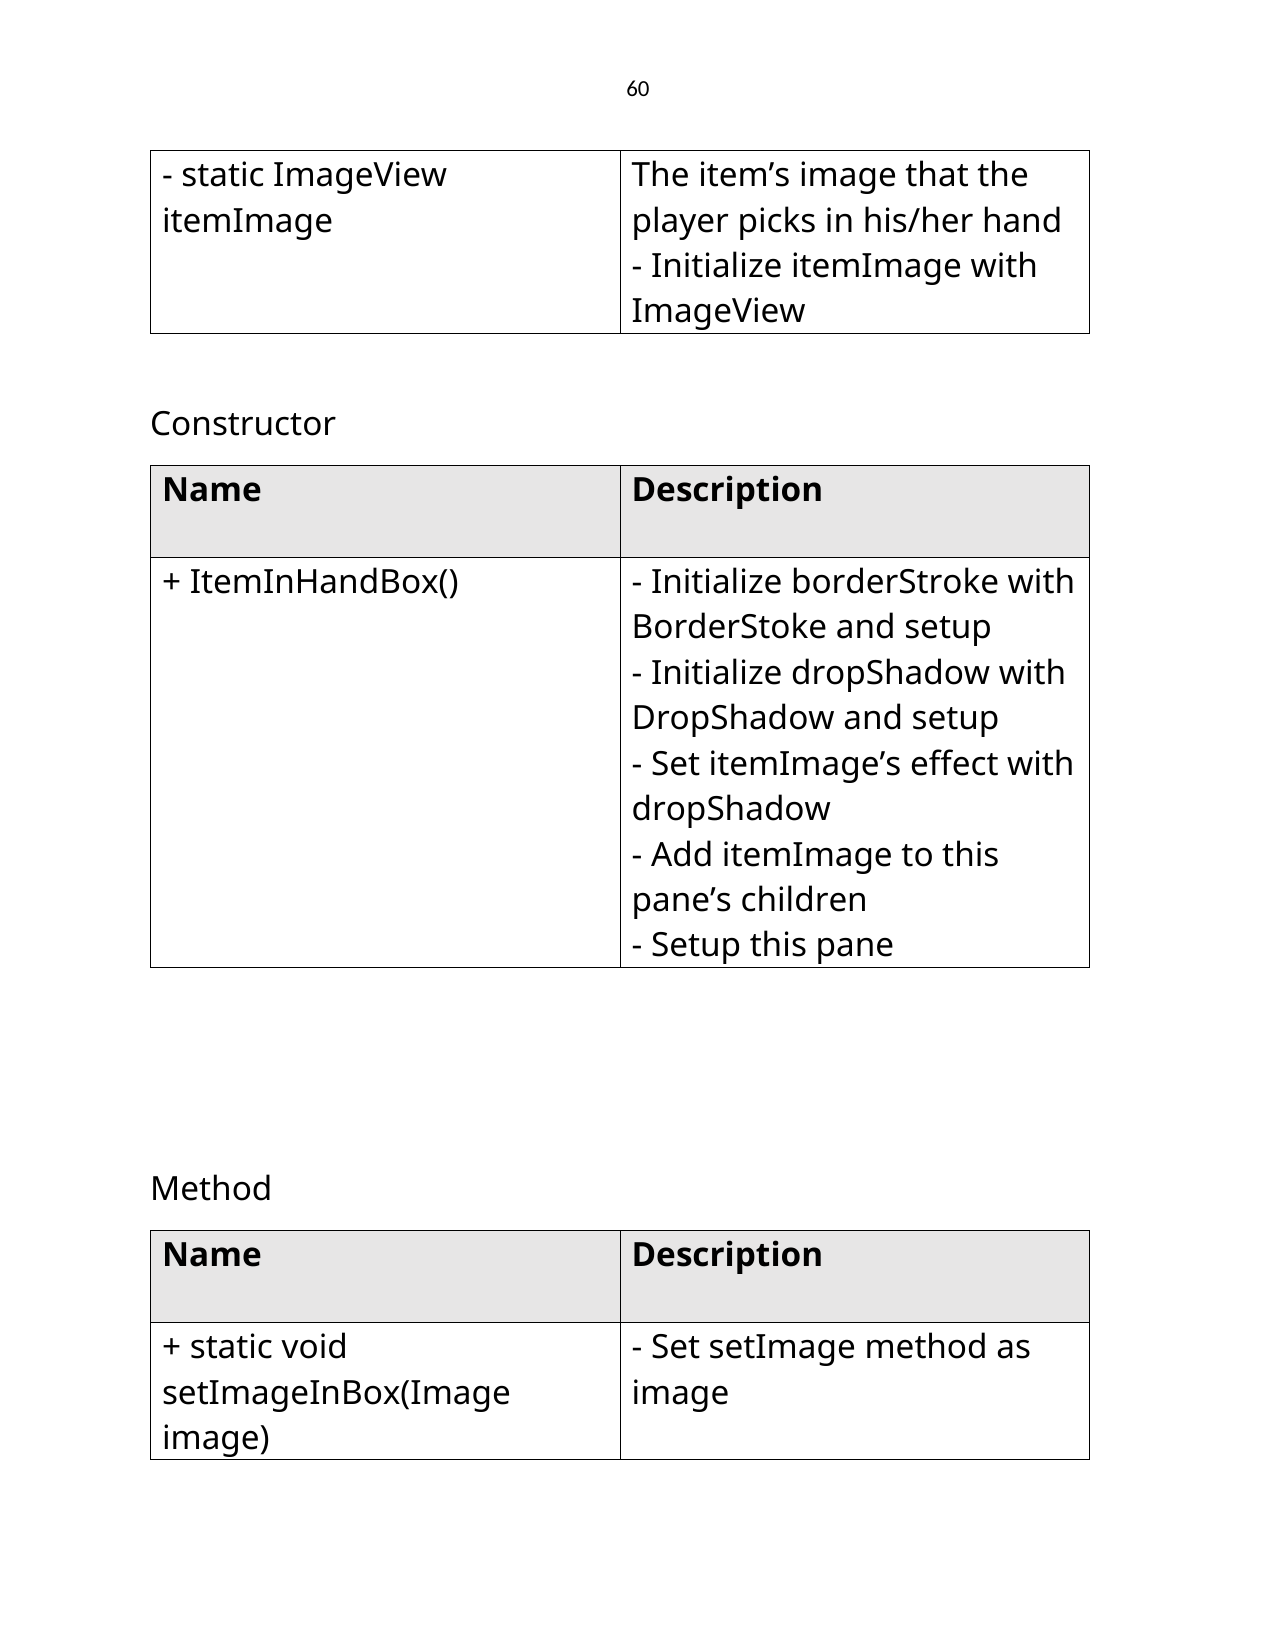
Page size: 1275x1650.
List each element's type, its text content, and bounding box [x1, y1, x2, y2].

table_header Description [621, 1231, 1089, 1322]
table_header Description [621, 466, 1089, 557]
table_cell + ItemInHandBox() [151, 558, 620, 967]
table_header Name [151, 466, 620, 557]
table_cell - Set setImage method as image [621, 1323, 1089, 1459]
text Method [150, 1164, 1125, 1210]
table_cell - Initialize borderStroke with BorderStoke and setup - Initialize dropShadow with DropShadow and setup - Set itemImage’s effect with dropShadow - Add itemImage to this pane’s children - Setup this pane [621, 558, 1089, 967]
table_cell The item’s image that the player picks in his/her hand - Initialize itemImage with ImageView [621, 151, 1089, 333]
text Constructor [150, 399, 1125, 445]
table_header Name [151, 1231, 620, 1322]
table_cell + static void setImageInBox(Image image) [151, 1323, 620, 1459]
table_cell - static ImageView itemImage [151, 151, 620, 333]
